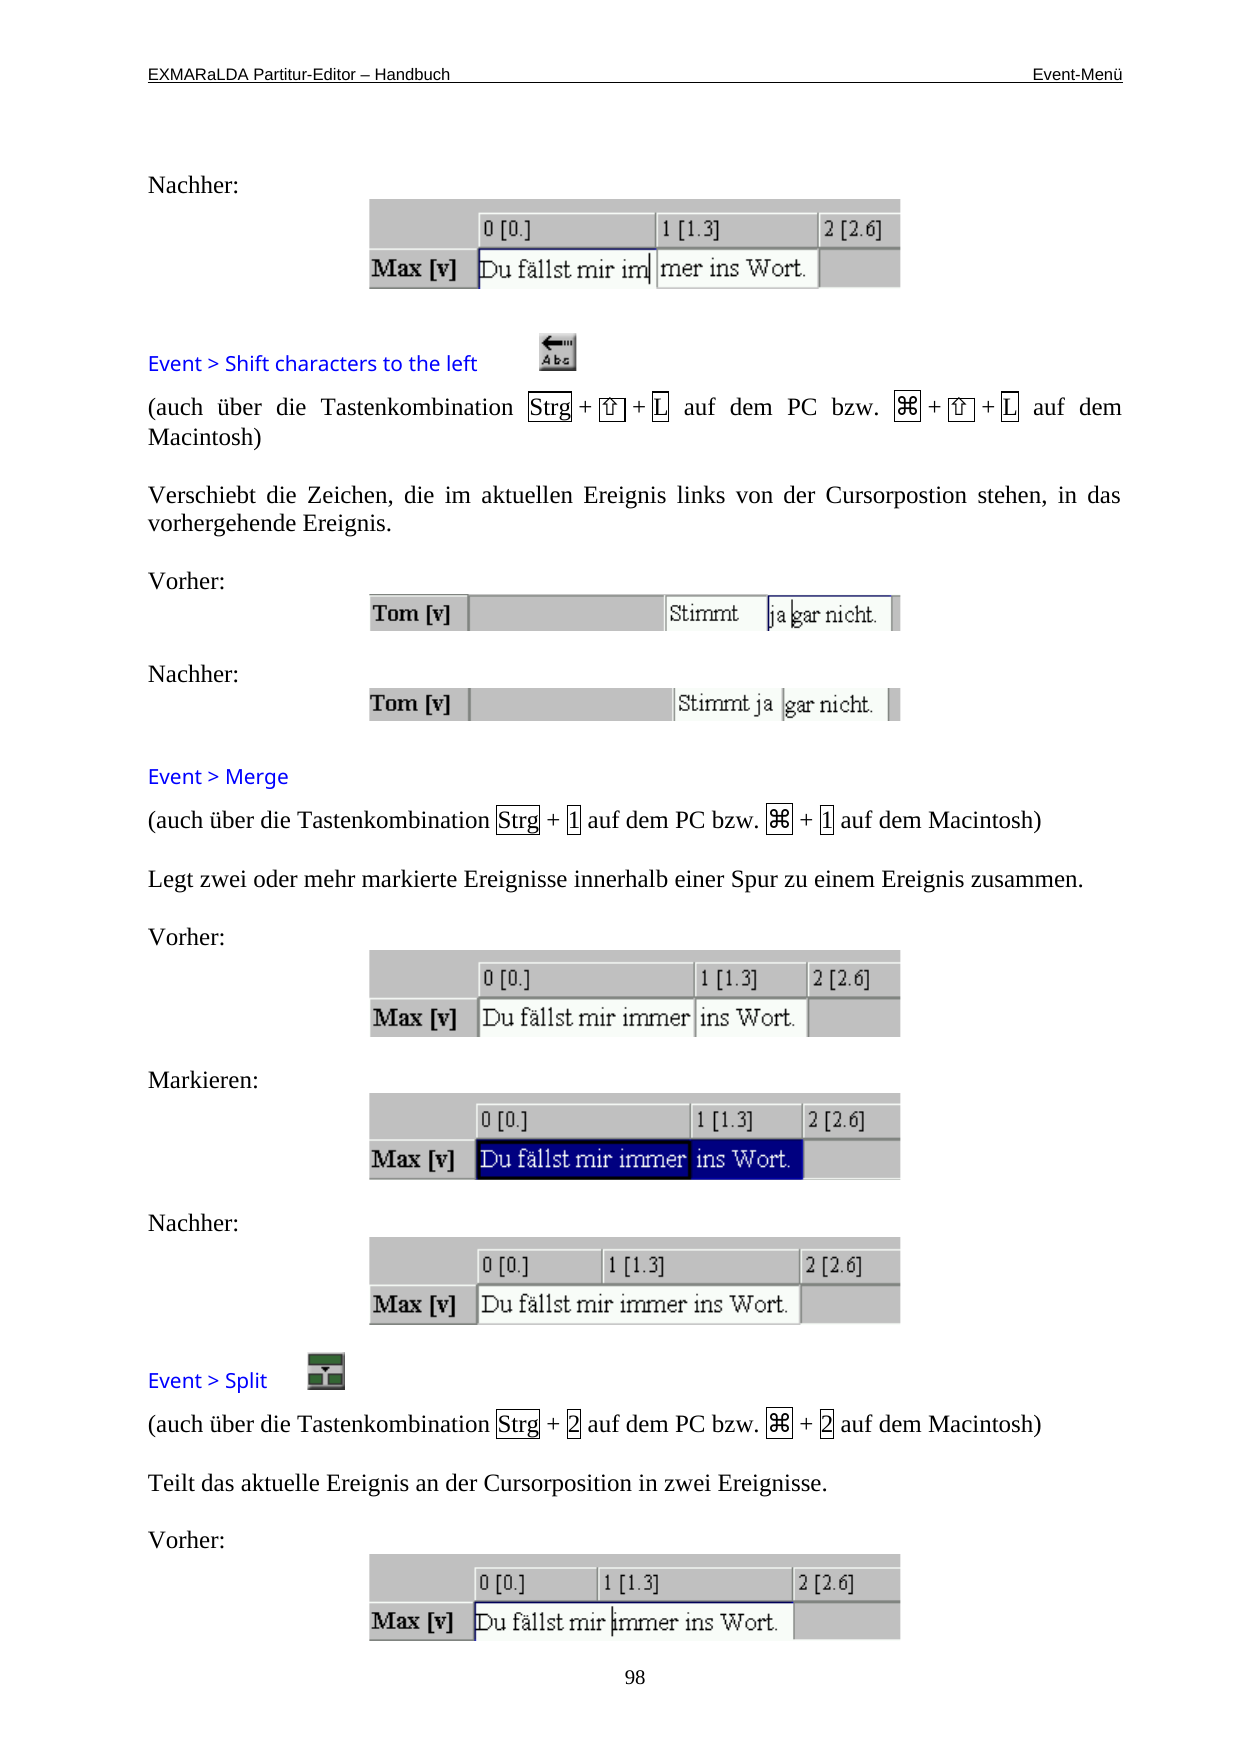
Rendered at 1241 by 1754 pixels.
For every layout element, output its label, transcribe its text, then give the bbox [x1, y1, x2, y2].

subtitle Event > Split [148, 1366, 1122, 1394]
text Vorher: [148, 566, 1122, 595]
subtitle Event > Shift characters to the left [148, 349, 1122, 377]
text Legt zwei oder mehr markierte Ereignisse innerhalb einer Spur zu einem Ereignis zusammen. [148, 864, 1122, 893]
text Teilt das aktuelle Ereignis an der Cursorposition in zwei Ereignisse. [148, 1468, 1122, 1497]
picture [369, 199, 901, 289]
picture [369, 594, 901, 631]
text (auch über die Tastenkombination Strg + 1 auf dem PC bzw. ⌘ + 1 auf dem Macintosh) [148, 803, 766, 835]
text Markieren: [148, 1065, 1122, 1094]
picture [539, 333, 577, 371]
text Nachher: [148, 171, 1122, 199]
text Vorher: [148, 1526, 1122, 1554]
picture [369, 1237, 901, 1325]
picture [369, 688, 901, 721]
picture [369, 950, 901, 1037]
picture [369, 1093, 901, 1180]
text (auch über die Tastenkombination Strg + 1 auf dem PC bzw. ⌘ + 1 auf dem Macintosh) [793, 803, 1122, 835]
picture [307, 1352, 345, 1390]
text (auch über die Tastenkombination Strg + + L auf dem PC bzw. ⌘ + + L auf dem Macintosh) [148, 390, 1122, 451]
text Nachher: [148, 1208, 1122, 1237]
text Verschiebt die Zeichen, die im aktuellen Ereignis links von der Cursorpostion stehen, in das vorhergehende Ereignis. [148, 480, 1122, 537]
text Nachher: [148, 659, 1122, 688]
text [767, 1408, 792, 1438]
text (auch über die Tastenkombination Strg + 2 auf dem PC bzw. ⌘ + 2 auf dem Macintosh) [148, 1407, 766, 1439]
text (auch über die Tastenkombination Strg + 2 auf dem PC bzw. ⌘ + 2 auf dem Macintosh) [793, 1407, 1122, 1439]
text Vorher: [148, 922, 1122, 950]
picture [369, 1554, 901, 1641]
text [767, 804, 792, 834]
subtitle Event > Merge [148, 762, 1122, 791]
